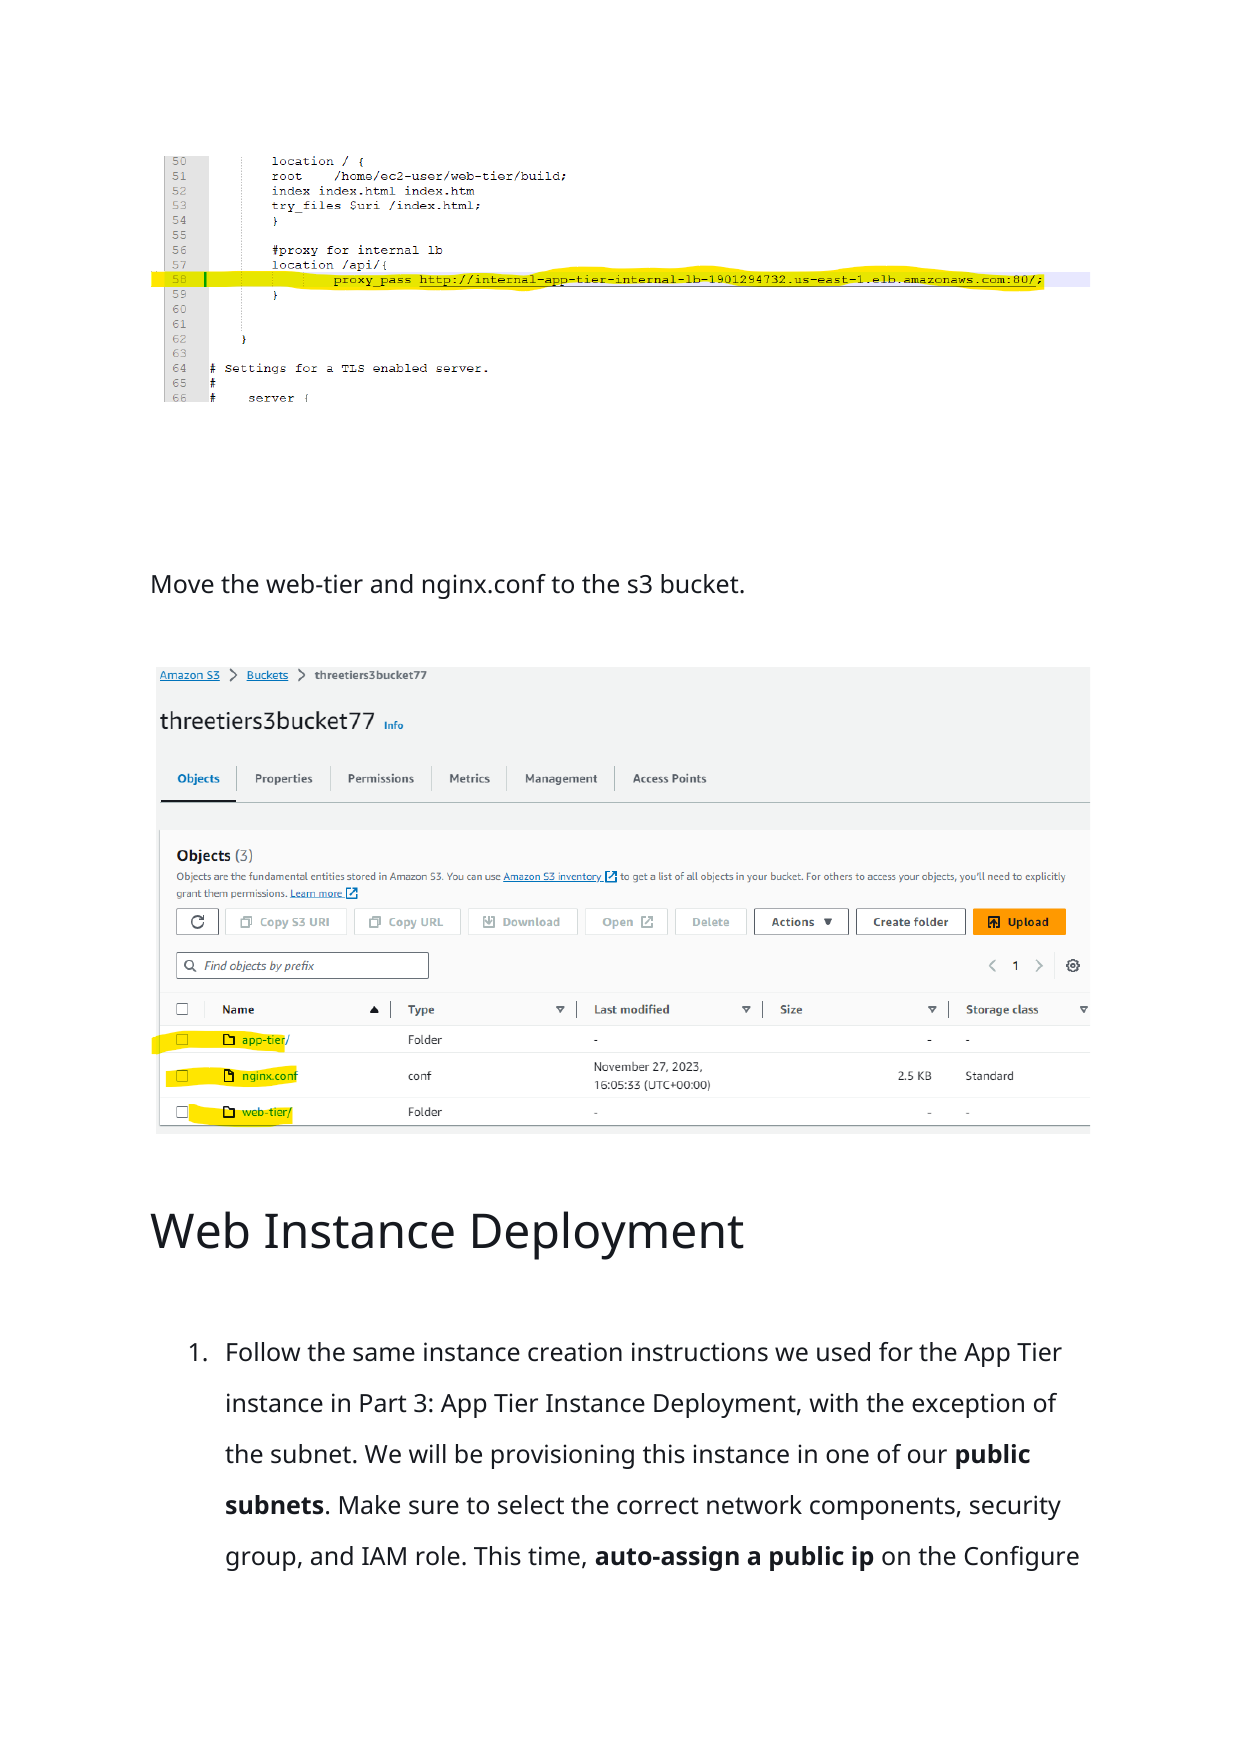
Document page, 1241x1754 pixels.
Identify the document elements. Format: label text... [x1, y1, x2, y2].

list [187, 1329, 1090, 1573]
picture [150, 156, 1091, 402]
subtitle Web Instance Deployment [150, 1191, 1090, 1262]
text Move the web-tier and nginx.conf to the s3 bucket. [150, 560, 1090, 600]
picture [150, 667, 1091, 1134]
